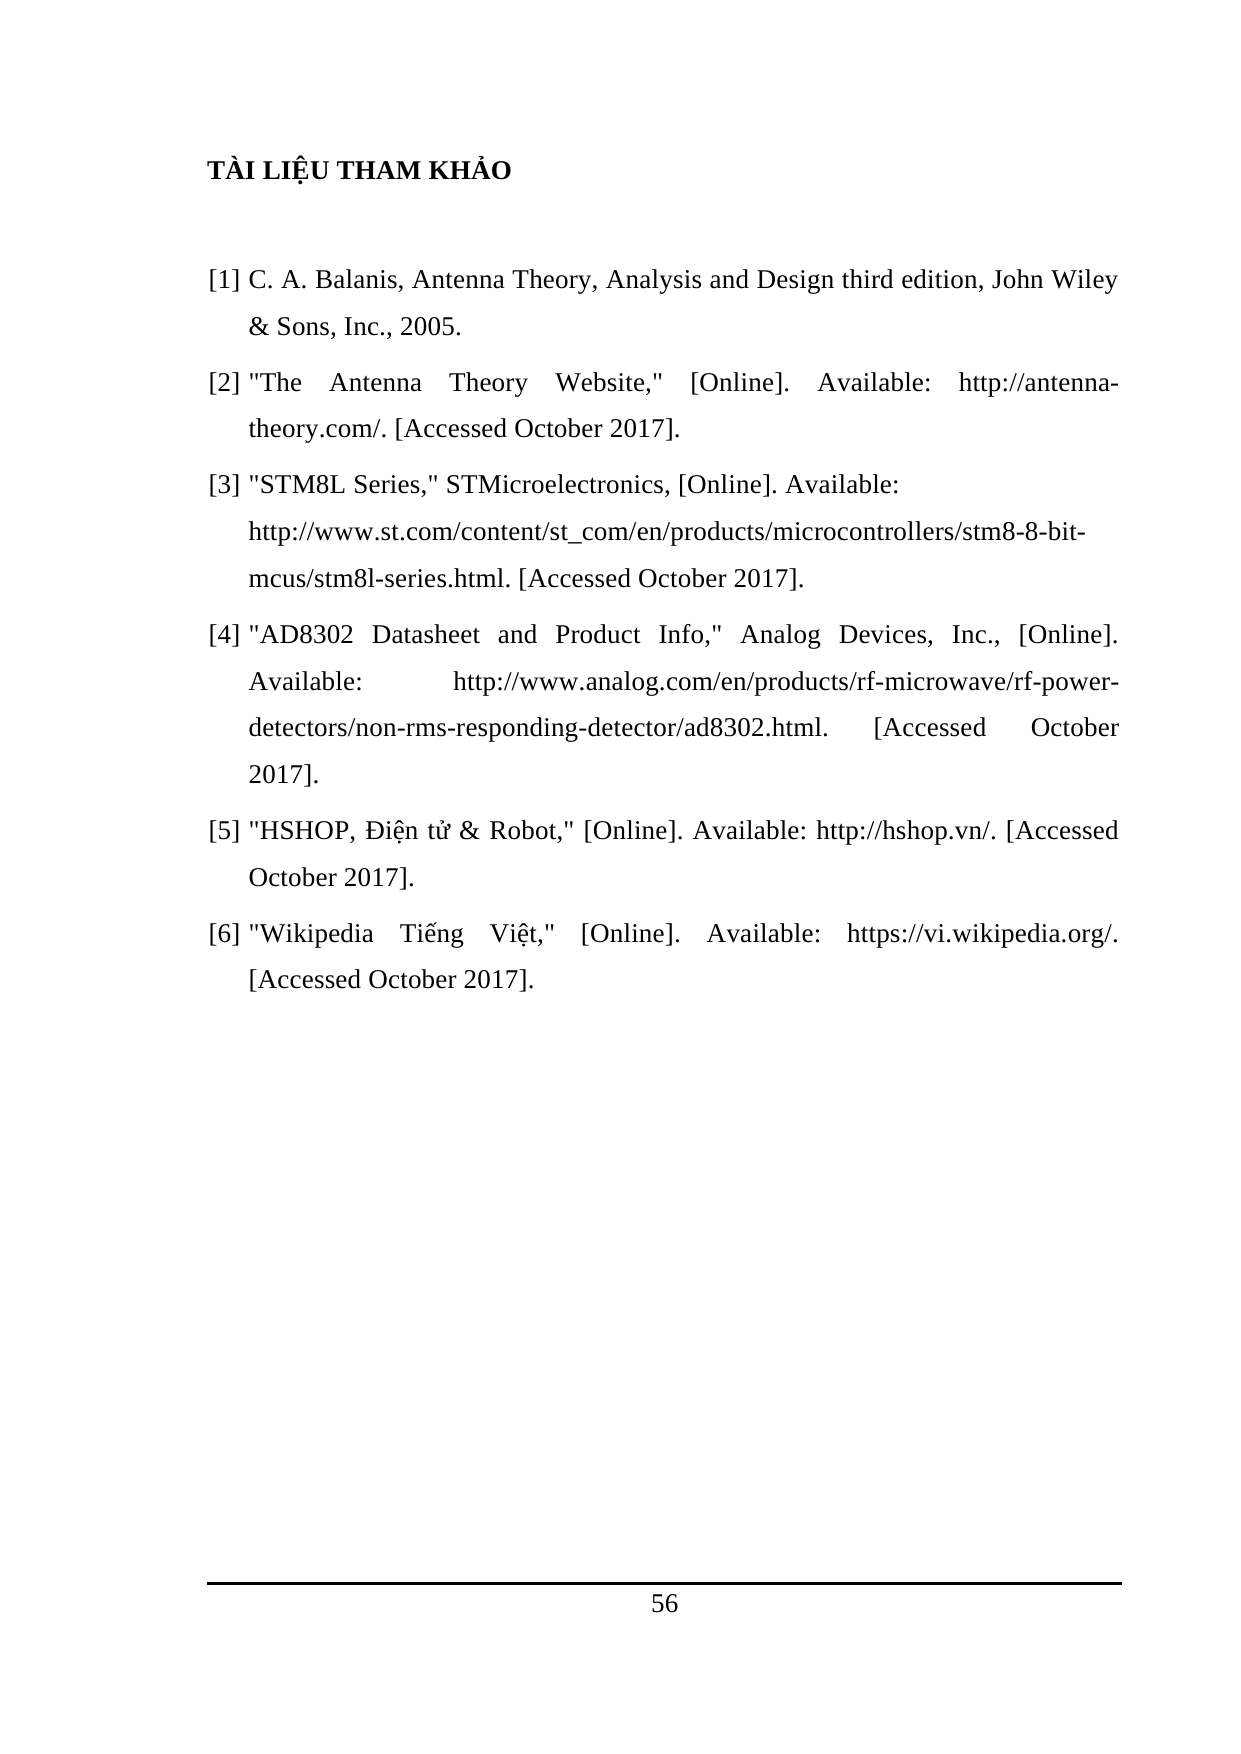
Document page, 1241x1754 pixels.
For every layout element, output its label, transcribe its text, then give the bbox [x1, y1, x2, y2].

text TÀI LIỆU THAM KHẢO [207, 154, 1122, 185]
